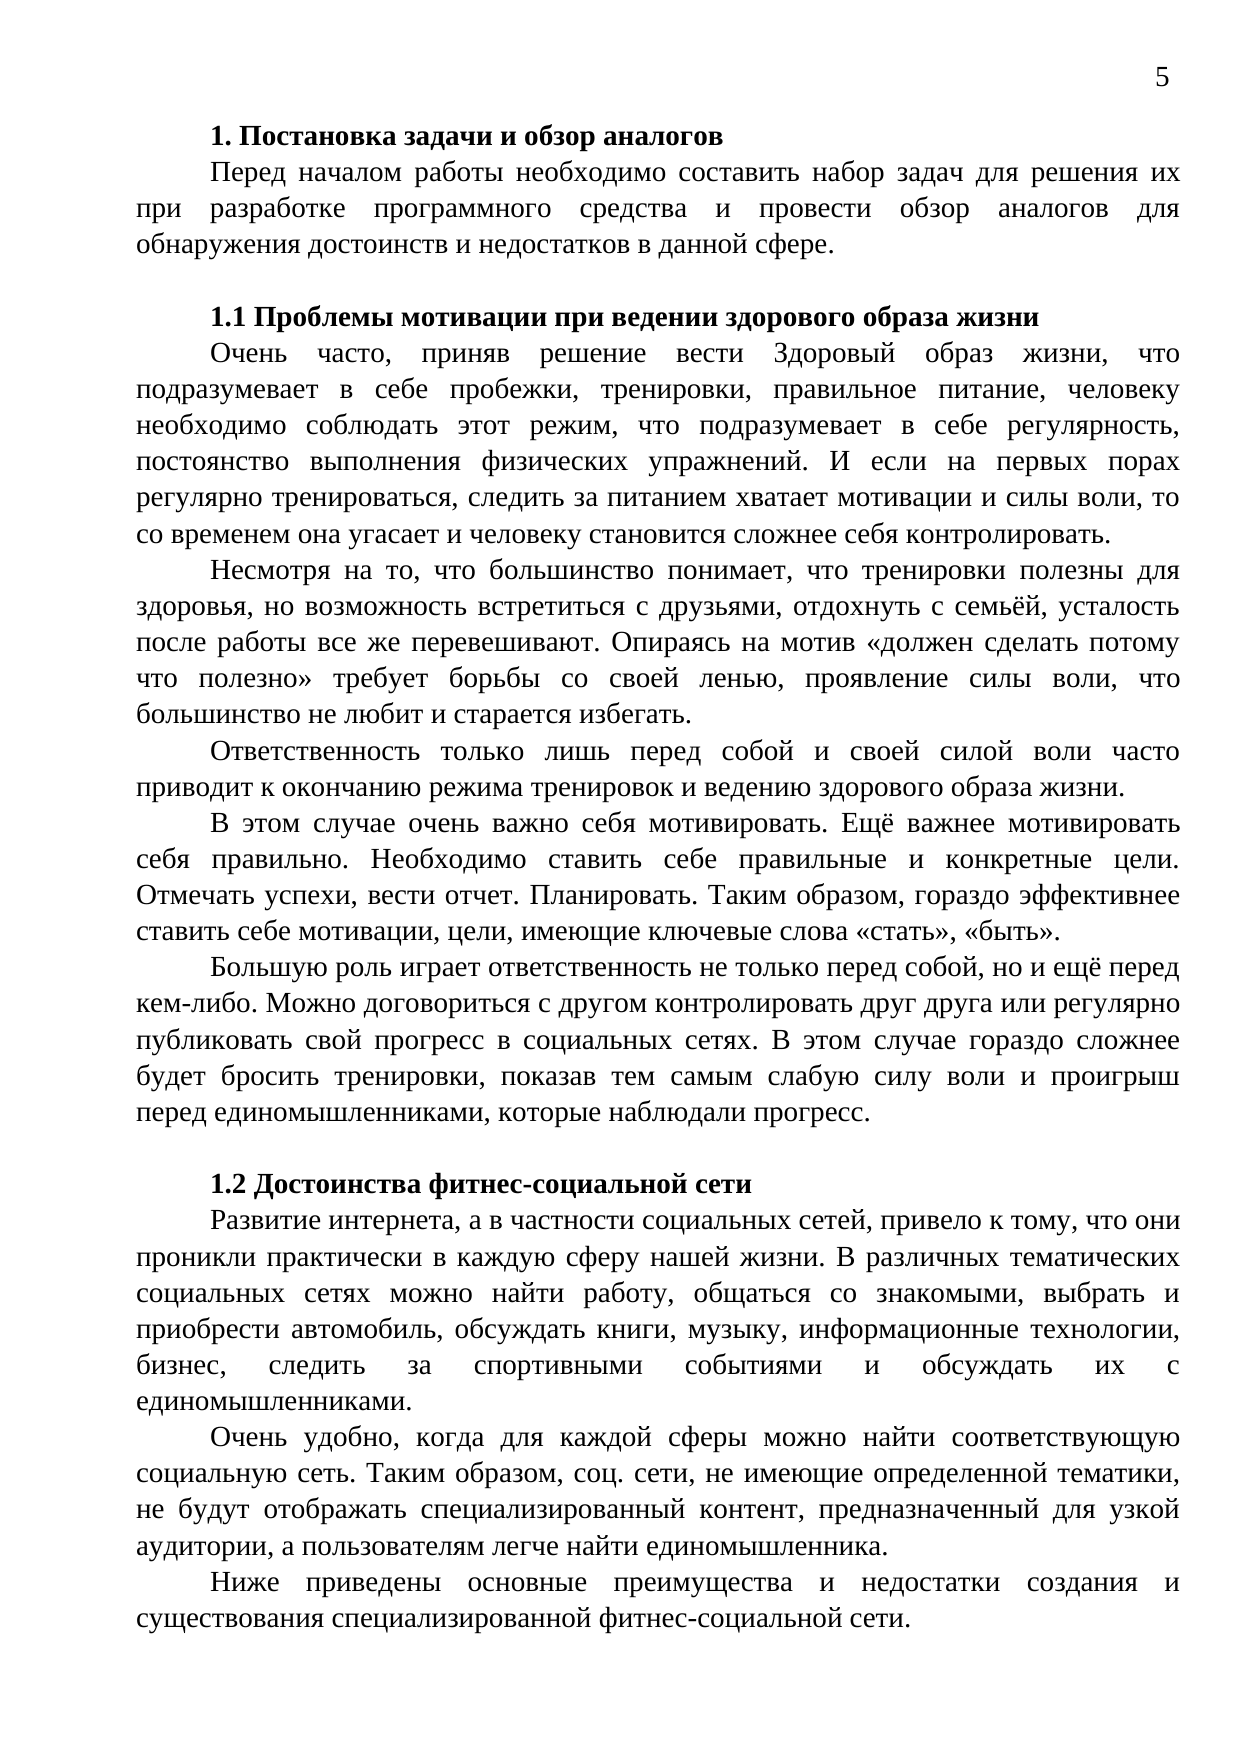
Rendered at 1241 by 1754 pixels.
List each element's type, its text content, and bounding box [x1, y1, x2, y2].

text Большую роль играет ответственность не только перед собой, но и ещё перед кем-либо. Можно договориться с другом контролировать друг друга или регулярно публиковать свой прогресс в социальных сетях. В этом случае гораздо сложнее будет бросить тренировки, показав тем самым слабую силу воли и проигрыш перед единомышленниками, которые наблюдали прогресс. [136, 949, 1181, 1128]
list Достоинства фитнес-социальной сети [210, 1166, 1181, 1200]
text Ниже приведены основные преимущества и недостатки создания и существования специализированной фитнес-социальной сети. [136, 1564, 1181, 1634]
text В этом случае очень важно себя мотивировать. Ещё важнее мотивировать себя правильно. Необходимо ставить себе правильные и конкретные цели. Отмечать успехи, вести отчет. Планировать. Таким образом, гораздо эффективнее ставить себе мотивации, цели, имеющие ключевые слова «стать», «быть». [136, 805, 1181, 947]
list Постановка задачи и обзор аналогов [195, 118, 1181, 152]
text Очень часто, приняв решение вести Здоровый образ жизни, что подразумевает в себе пробежки, тренировки, правильное питание, человеку необходимо соблюдать этот режим, что подразумевает в себе регулярность, постоянство выполнения физических упражнений. И если на первых порах регулярно тренироваться, следить за питанием хватает мотивации и силы воли, то со временем она угасает и человеку становится сложнее себя контролировать. [136, 335, 1181, 549]
text 1.1 Проблемы мотивации при ведении здорового образа жизни [136, 299, 1181, 332]
text Ответственность только лишь перед собой и своей силой воли часто приводит к окончанию режима тренировок и ведению здорового образа жизни. [136, 733, 1181, 802]
text Несмотря на то, что большинство понимает, что тренировки полезны для здоровья, но возможность встретиться с друзьями, отдохнуть с семьёй, усталость после работы все же перевешивают. Опираясь на мотив «должен сделать потому что полезно» требует борьбы со своей ленью, проявление силы воли, что большинство не любит и старается избегать. [136, 552, 1181, 730]
text Перед началом работы необходимо составить набор задач для решения их при разработке программного средства и провести обзор аналогов для обнаружения достоинств и недостатков в данной сфере. [136, 154, 1181, 260]
text Очень удобно, когда для каждой сферы можно найти соответствующую социальную сеть. Таким образом, соц. сети, не имеющие определенной тематики, не будут отображать специализированный контент, предназначенный для узкой аудитории, а пользователям легче найти единомышленника. [136, 1419, 1181, 1561]
text Развитие интернета, а в частности социальных сетей, привело к тому, что они проникли практически в каждую сферу нашей жизни. В различных тематических социальных сетях можно найти работу, общаться со знакомыми, выбрать и приобрести автомобиль, обсуждать книги, музыку, информационные технологии, бизнес, следить за спортивными событиями и обсуждать их с единомышленниками. [136, 1202, 1181, 1417]
